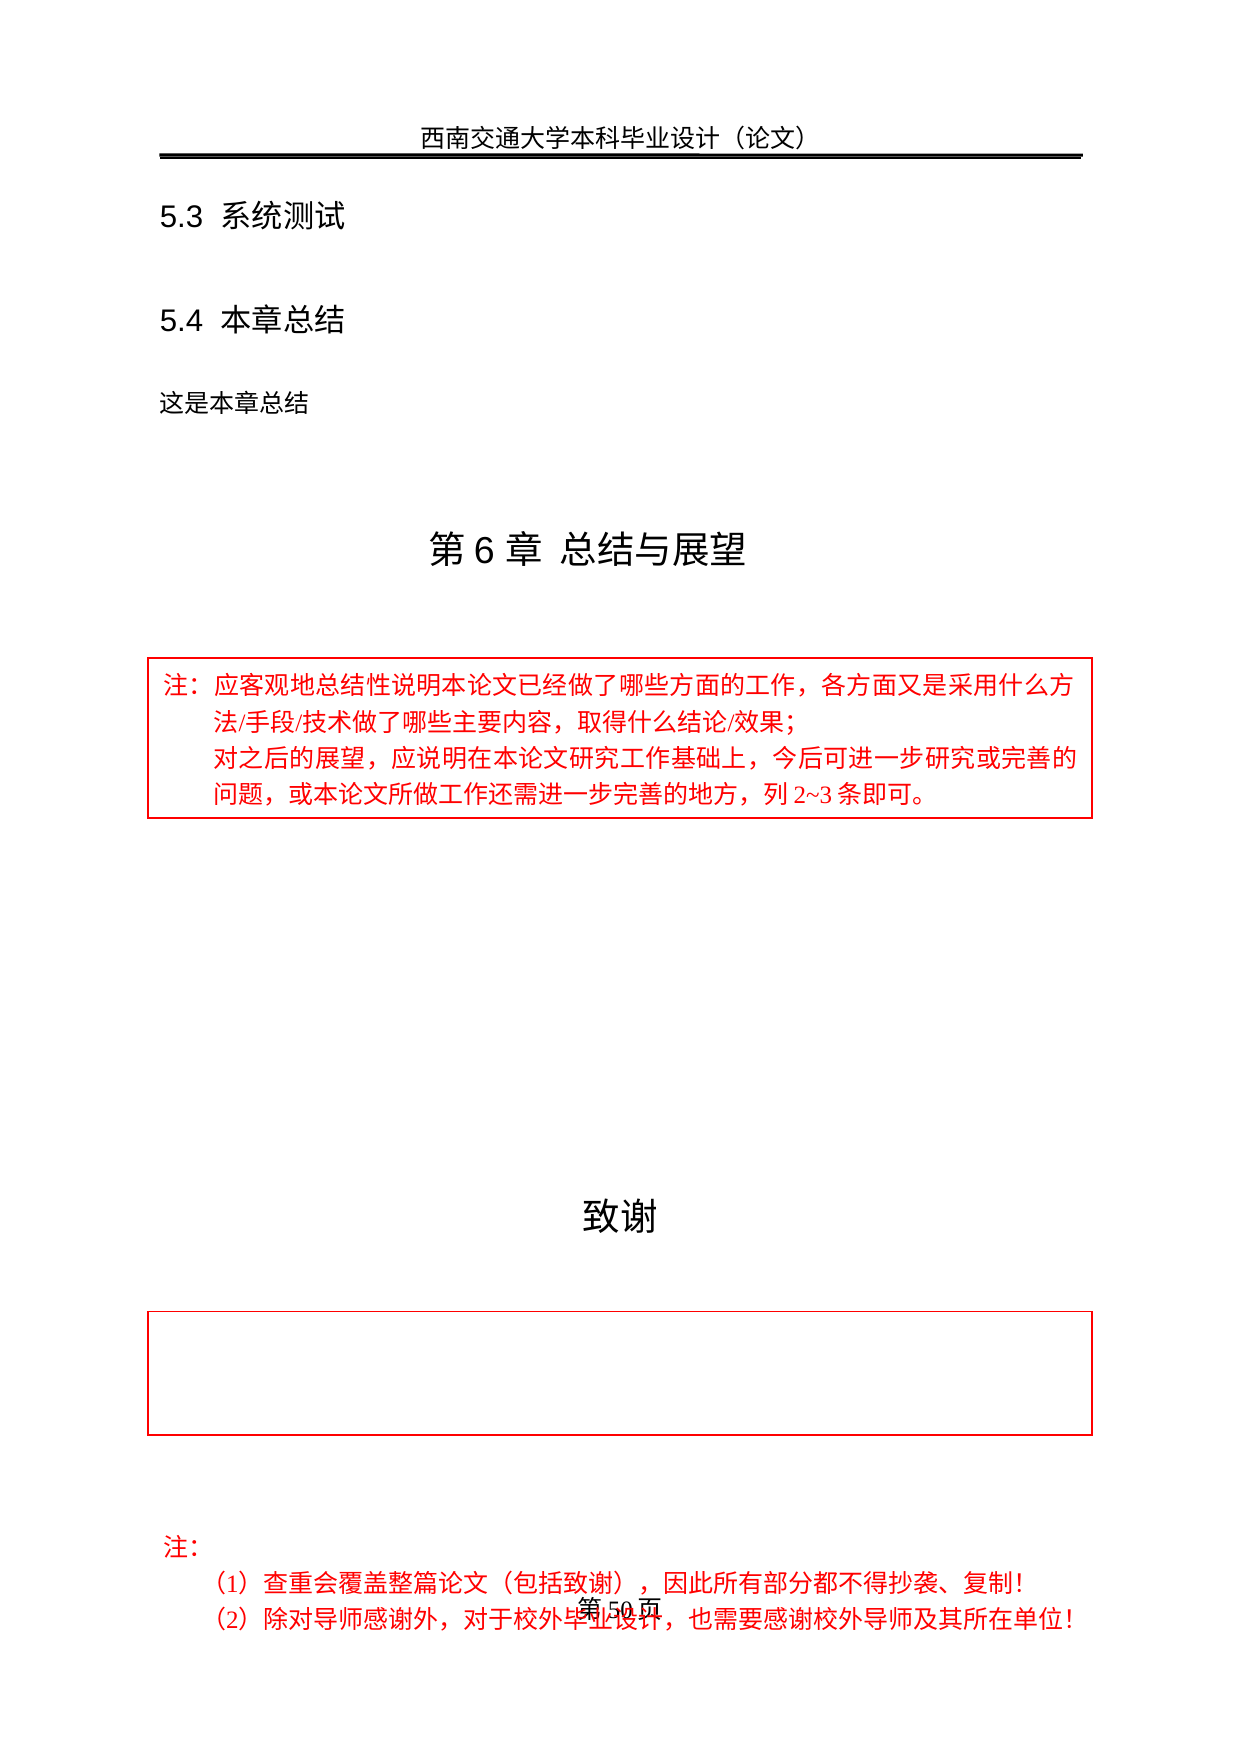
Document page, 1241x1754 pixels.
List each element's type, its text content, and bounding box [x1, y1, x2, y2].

subtitle 本章总结 [159, 276, 1081, 360]
subtitle 致谢 [159, 1172, 1081, 1256]
text 这是本章总结 [159, 381, 1081, 422]
subtitle 系统测试 [159, 172, 1081, 256]
subtitle 总结与展望 [159, 506, 1081, 589]
